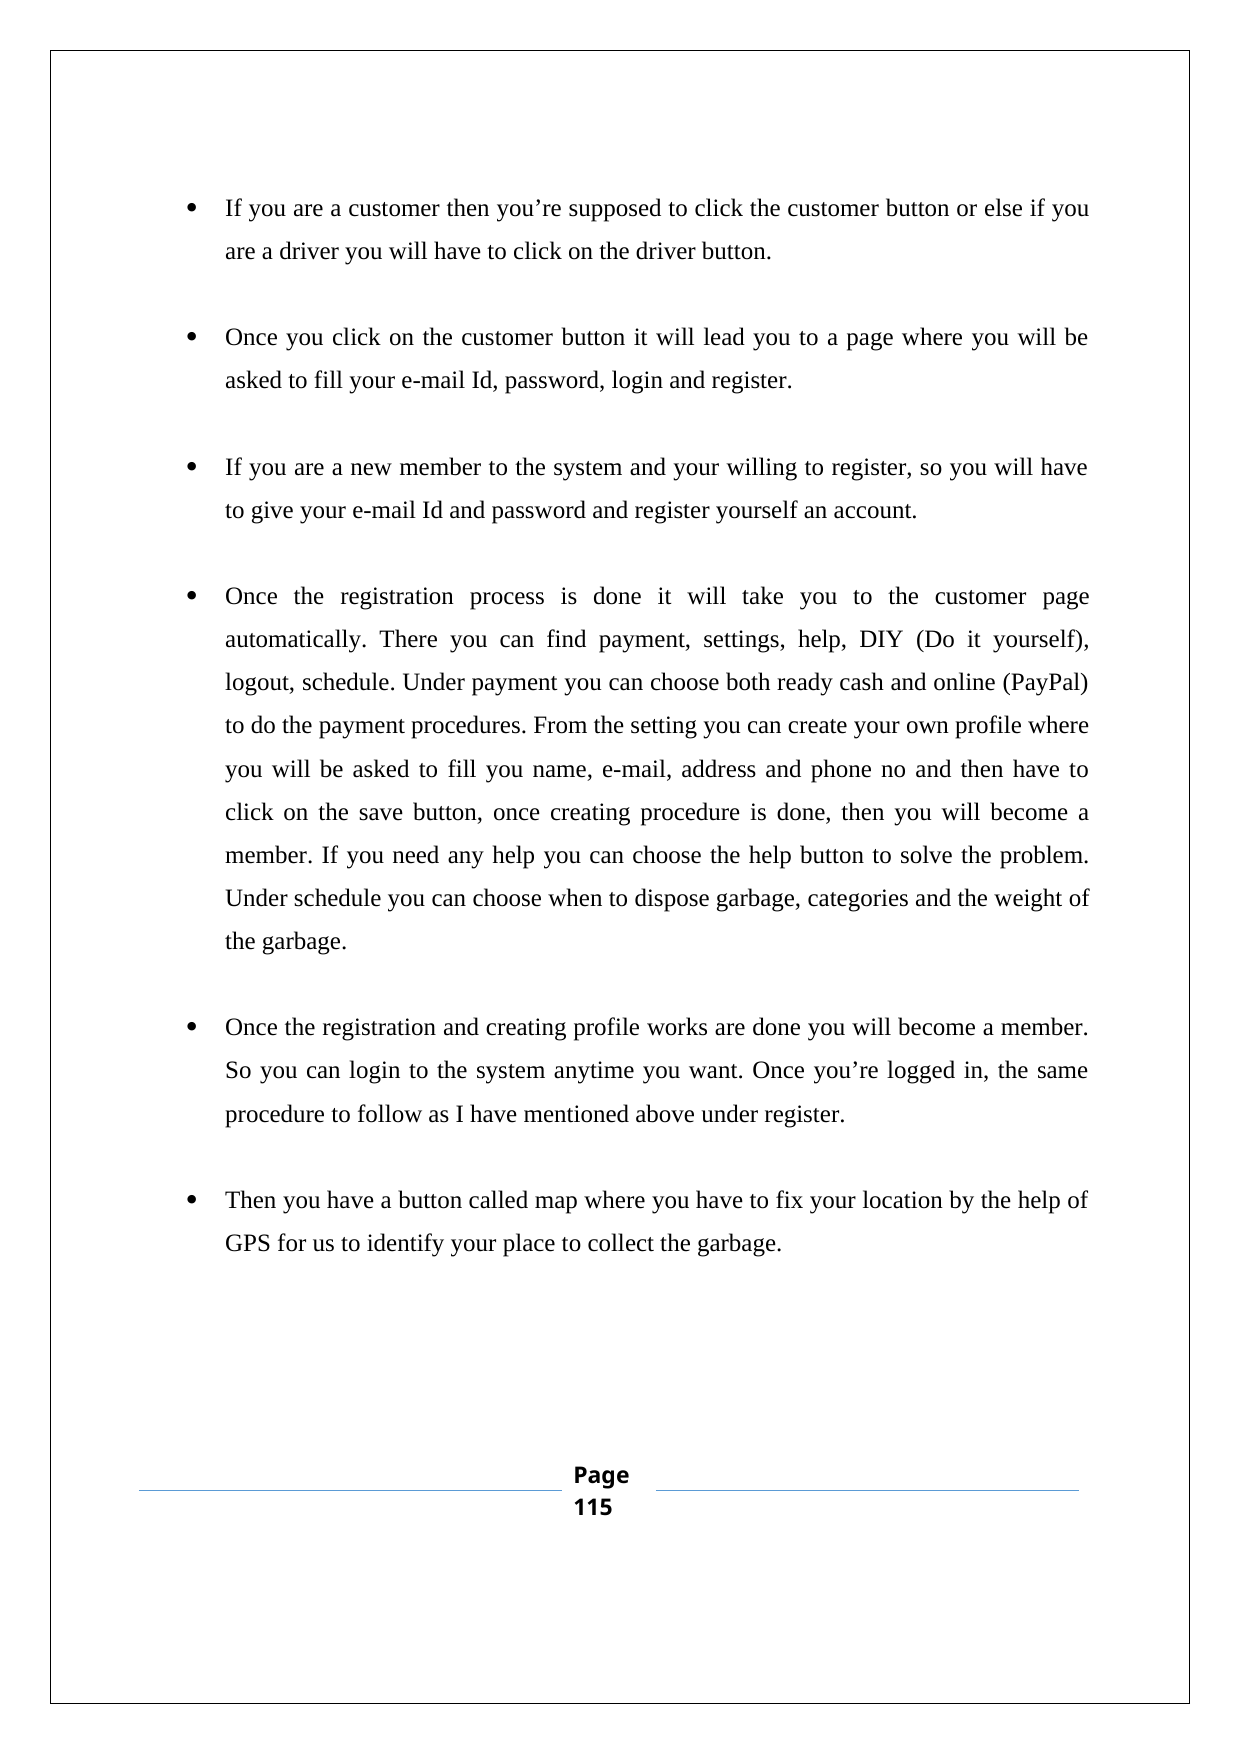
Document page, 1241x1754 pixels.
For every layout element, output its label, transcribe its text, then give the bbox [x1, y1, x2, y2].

list If you are a customer then you’re supposed to click the customer button or else if you are a driver you will have to click on the driver button. [187, 193, 1090, 265]
list If you are a new member to the system and your willing to register, so you will have to give your e-mail Id and password and register yourself an account. [187, 452, 1090, 524]
list Then you have a button called map where you have to fix your location by the help of GPS for us to identify your place to collect the garbage. [187, 1185, 1090, 1257]
list Once the registration process is done it will take you to the customer page automatically. There you can find payment, settings, help, DIY (Do it yourself), logout, schedule. Under payment you can choose both ready cash and online (PayPal) to do the payment procedures. From the setting you can create your own profile where you will be asked to fill you name, e-mail, address and phone no and then have to click on the save button, once creating procedure is done, then you will become a member. If you need any help you can choose the help button to solve the problem. Under schedule you can choose when to dispose garbage, categories and the weight of the garbage. [187, 581, 1090, 955]
list Once you click on the customer button it will lead you to a page where you will be asked to fill your e-mail Id, password, login and register. [187, 322, 1090, 394]
list Once the registration and creating profile works are done you will become a member. So you can login to the system anytime you want. Once you’re logged in, the same procedure to follow as I have mentioned above under register. [187, 1012, 1090, 1127]
